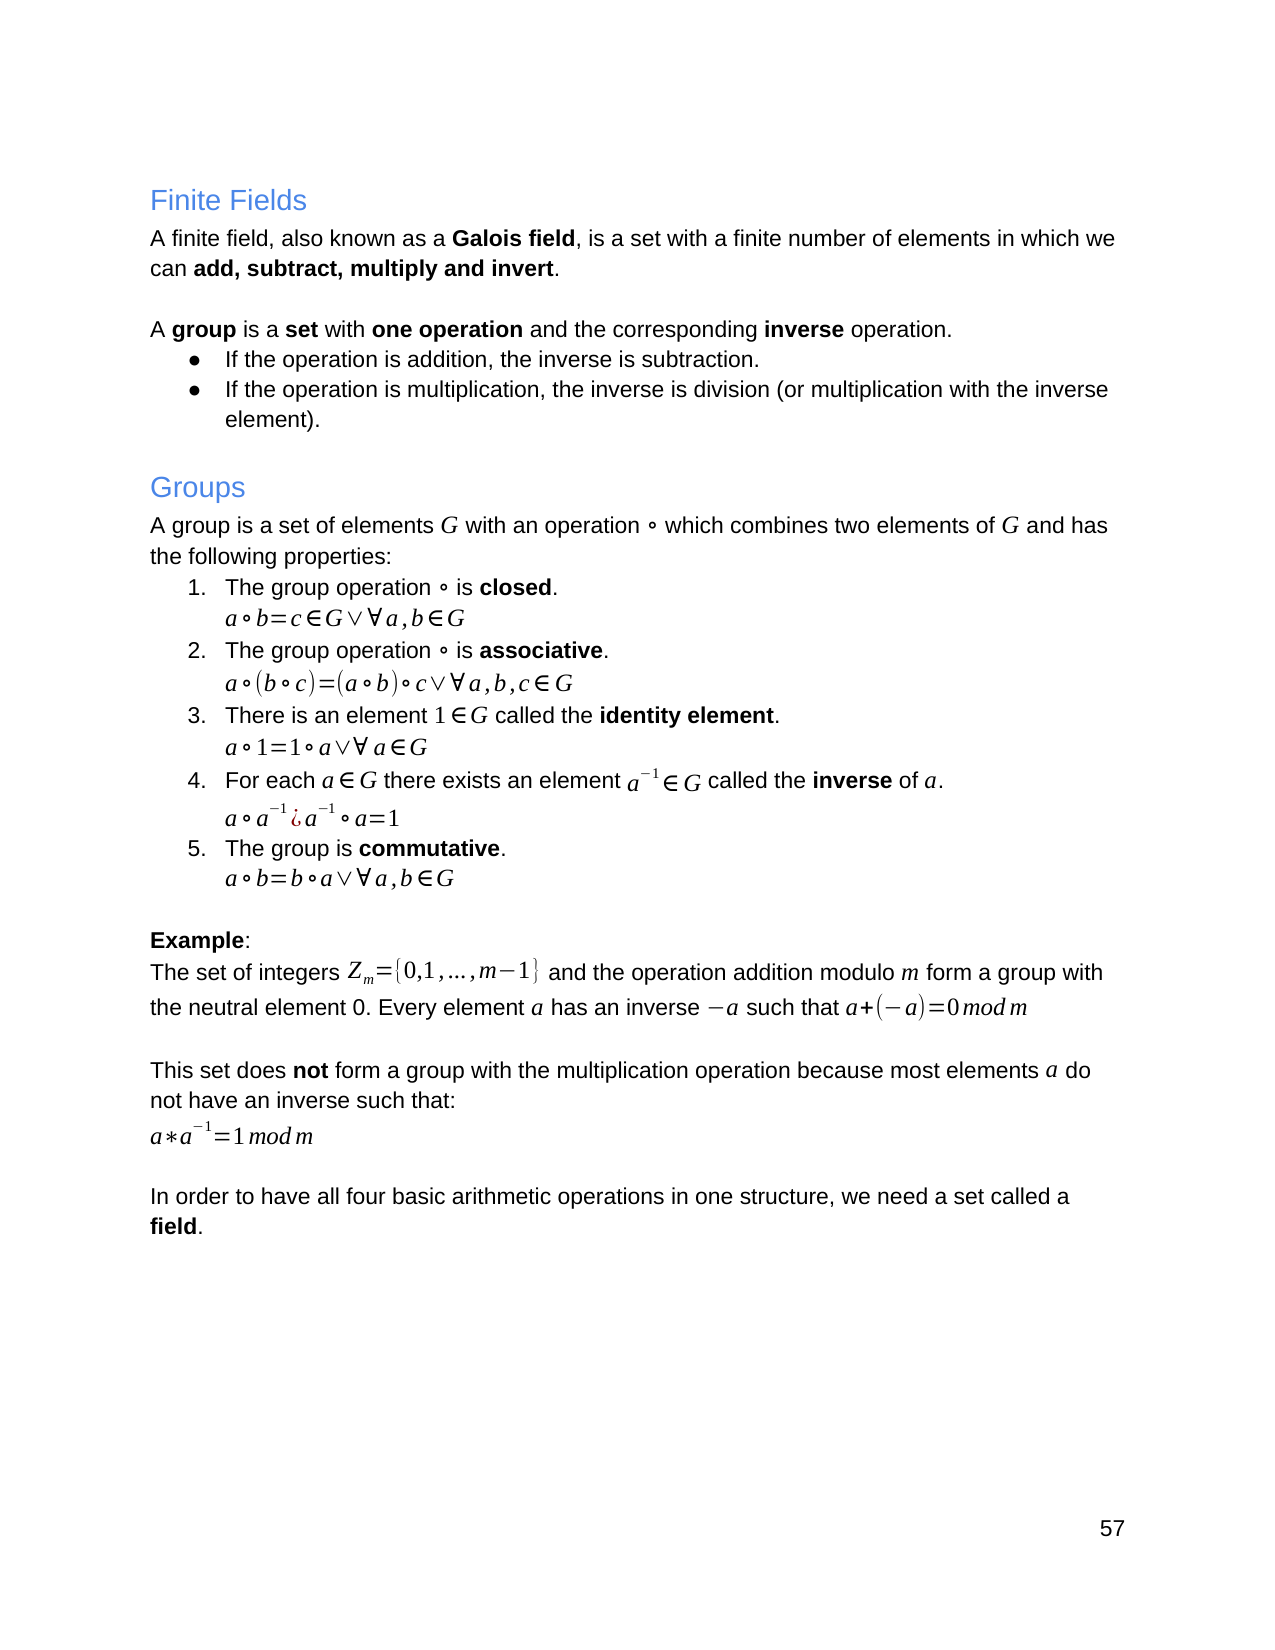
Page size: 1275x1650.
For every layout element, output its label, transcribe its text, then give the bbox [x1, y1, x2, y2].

list If the operation is multiplication, the inverse is division (or multiplication with the inverse element). [187, 376, 1125, 433]
list The group operation is closed. [187, 573, 1125, 633]
list For each there exists an element called the inverse of . [187, 765, 1125, 831]
list If the operation is addition, the inverse is subtraction. [187, 346, 1125, 372]
text A finite field, also known as a Galois field, is a set with a finite number of elements in which we can add, subtract, multiply and invert. [150, 225, 1125, 282]
text The set of integers and the operation addition modulo form a group with the neutral element 0. Every element has an inverse such that [150, 957, 1125, 1022]
list The group is commutative. [187, 835, 1125, 892]
text A group is a set with one operation and the corresponding inverse operation. [150, 316, 1125, 342]
text This set does not form a group with the multiplication operation because most elements do not have an inverse such that: [150, 1056, 1125, 1114]
text Example: [150, 927, 1125, 953]
list The group operation is associative. [187, 636, 1125, 698]
list There is an element called the identity element. [187, 702, 1125, 761]
subtitle Finite Fields [150, 183, 1125, 217]
text In order to have all four basic arithmetic operations in one structure, we need a set called a field. [150, 1183, 1125, 1239]
subtitle Groups [150, 470, 1125, 503]
text A group is a set of elements with an operation which combines two elements of and has the following properties: [150, 512, 1125, 570]
